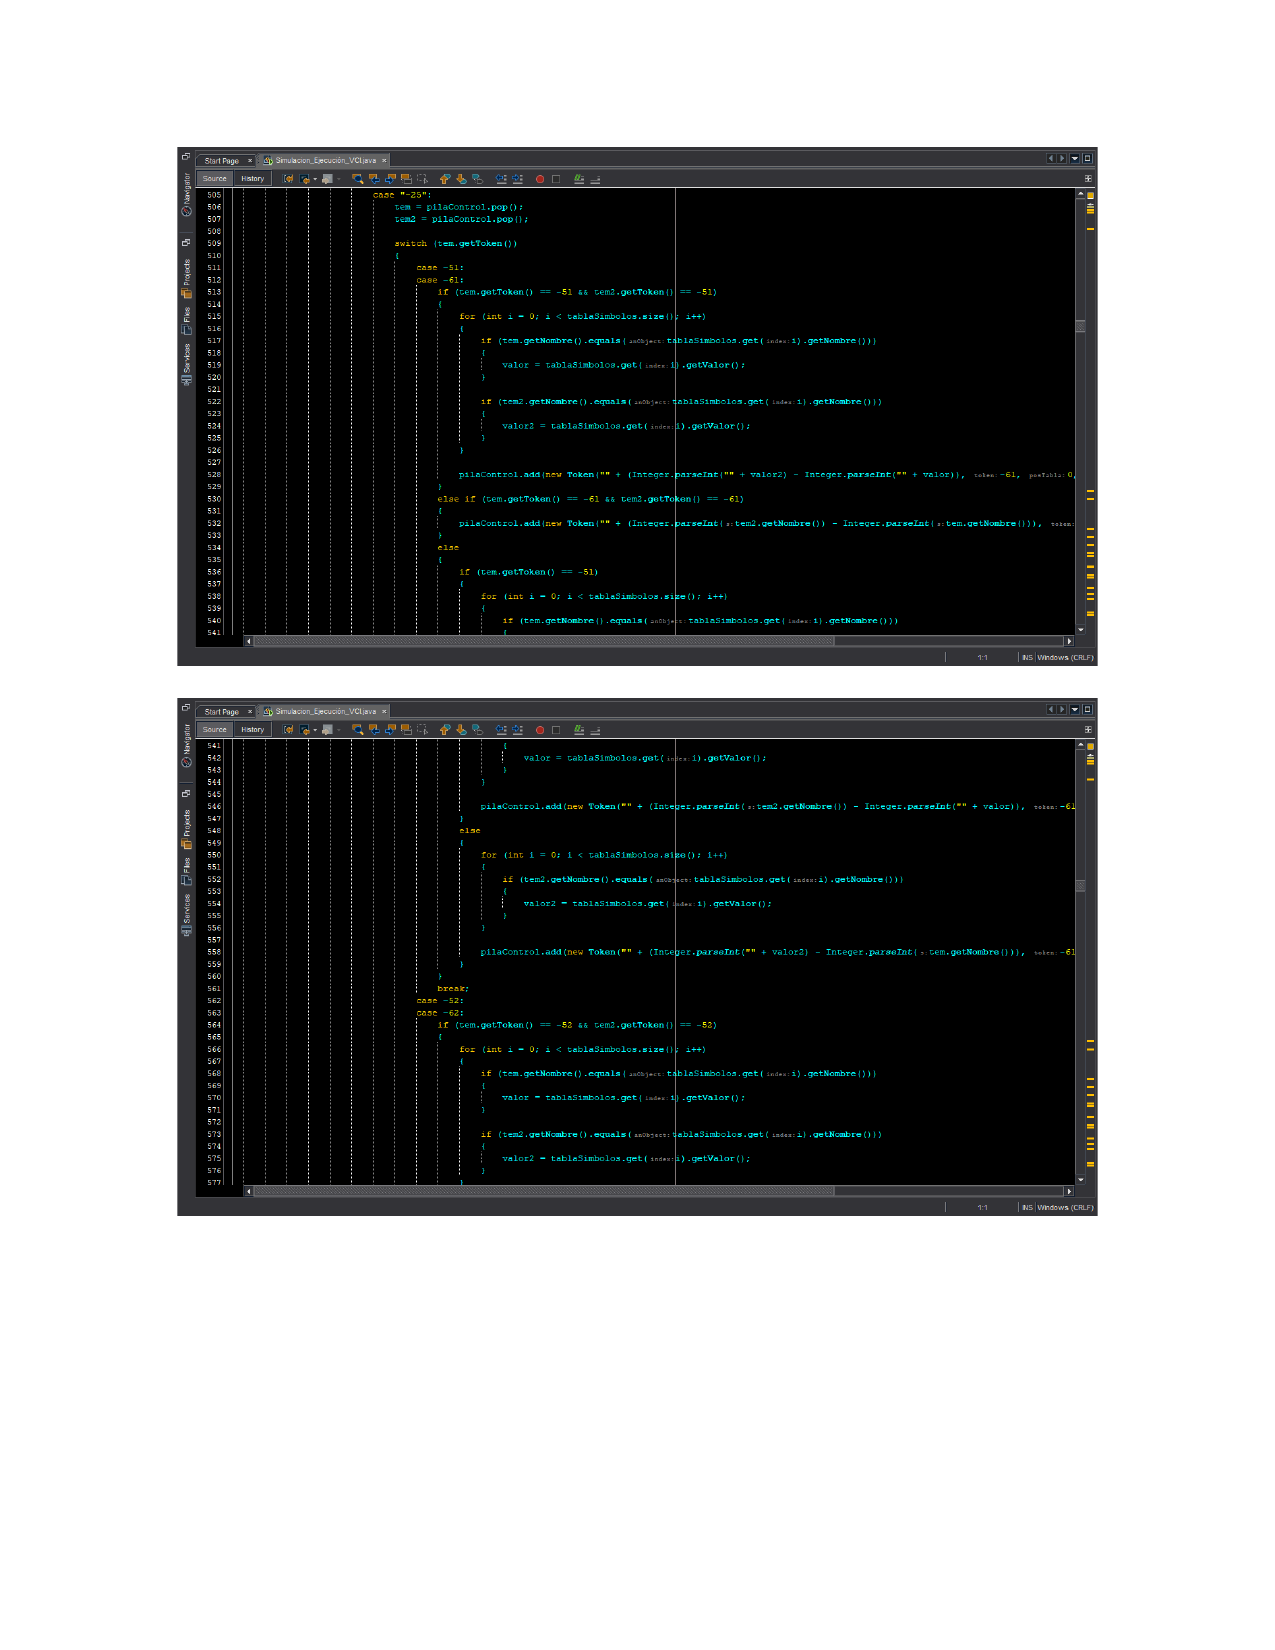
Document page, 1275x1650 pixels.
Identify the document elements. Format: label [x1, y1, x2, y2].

picture [177, 147, 1098, 666]
picture [177, 698, 1098, 1216]
